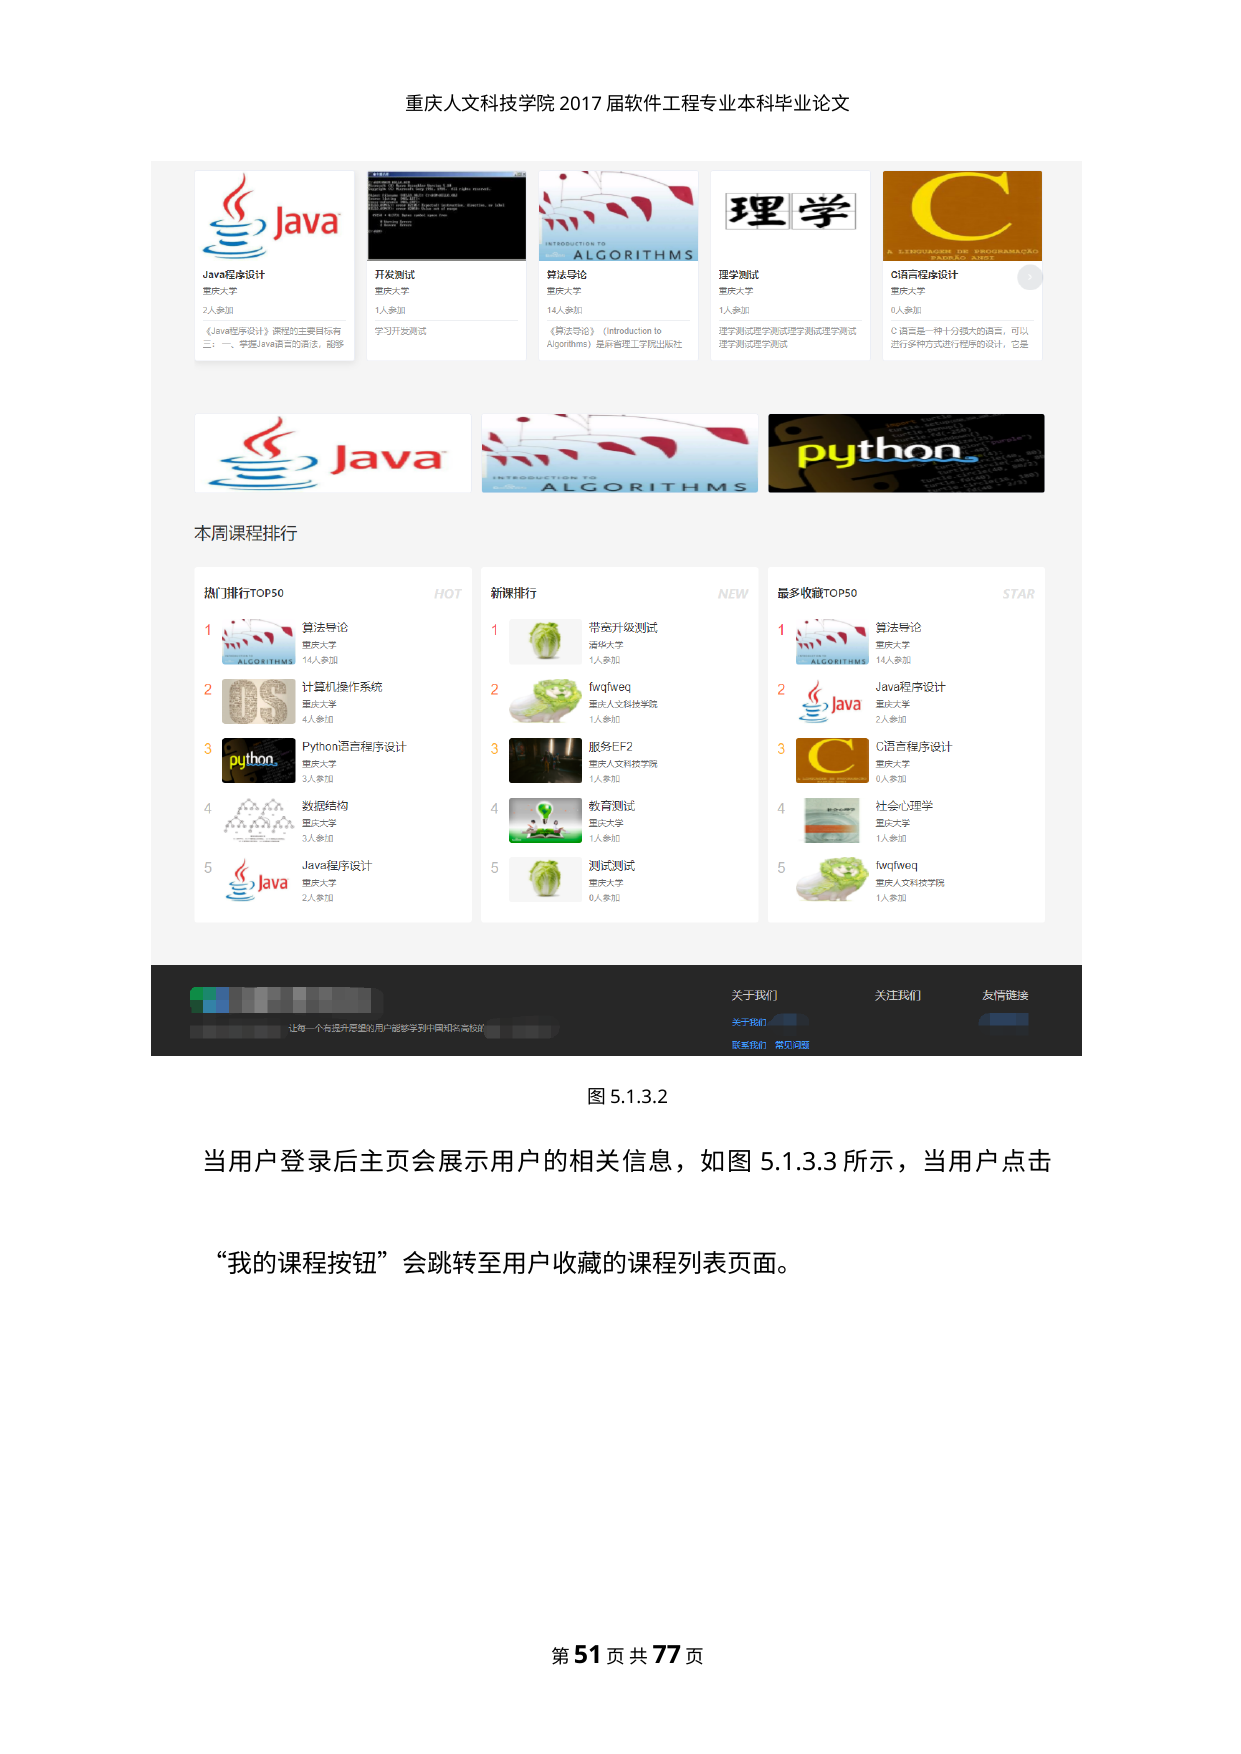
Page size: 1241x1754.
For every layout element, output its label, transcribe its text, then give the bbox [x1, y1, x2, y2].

text 当用户登录后主页会展示用户的相关信息，如图5.1.3.3所示，当用户点击“我的课程按钮”会跳转至用户收藏的课程列表页面。 [202, 1126, 1053, 1296]
text 图5.1.3.2 [202, 1078, 1053, 1112]
picture [151, 161, 1082, 1056]
